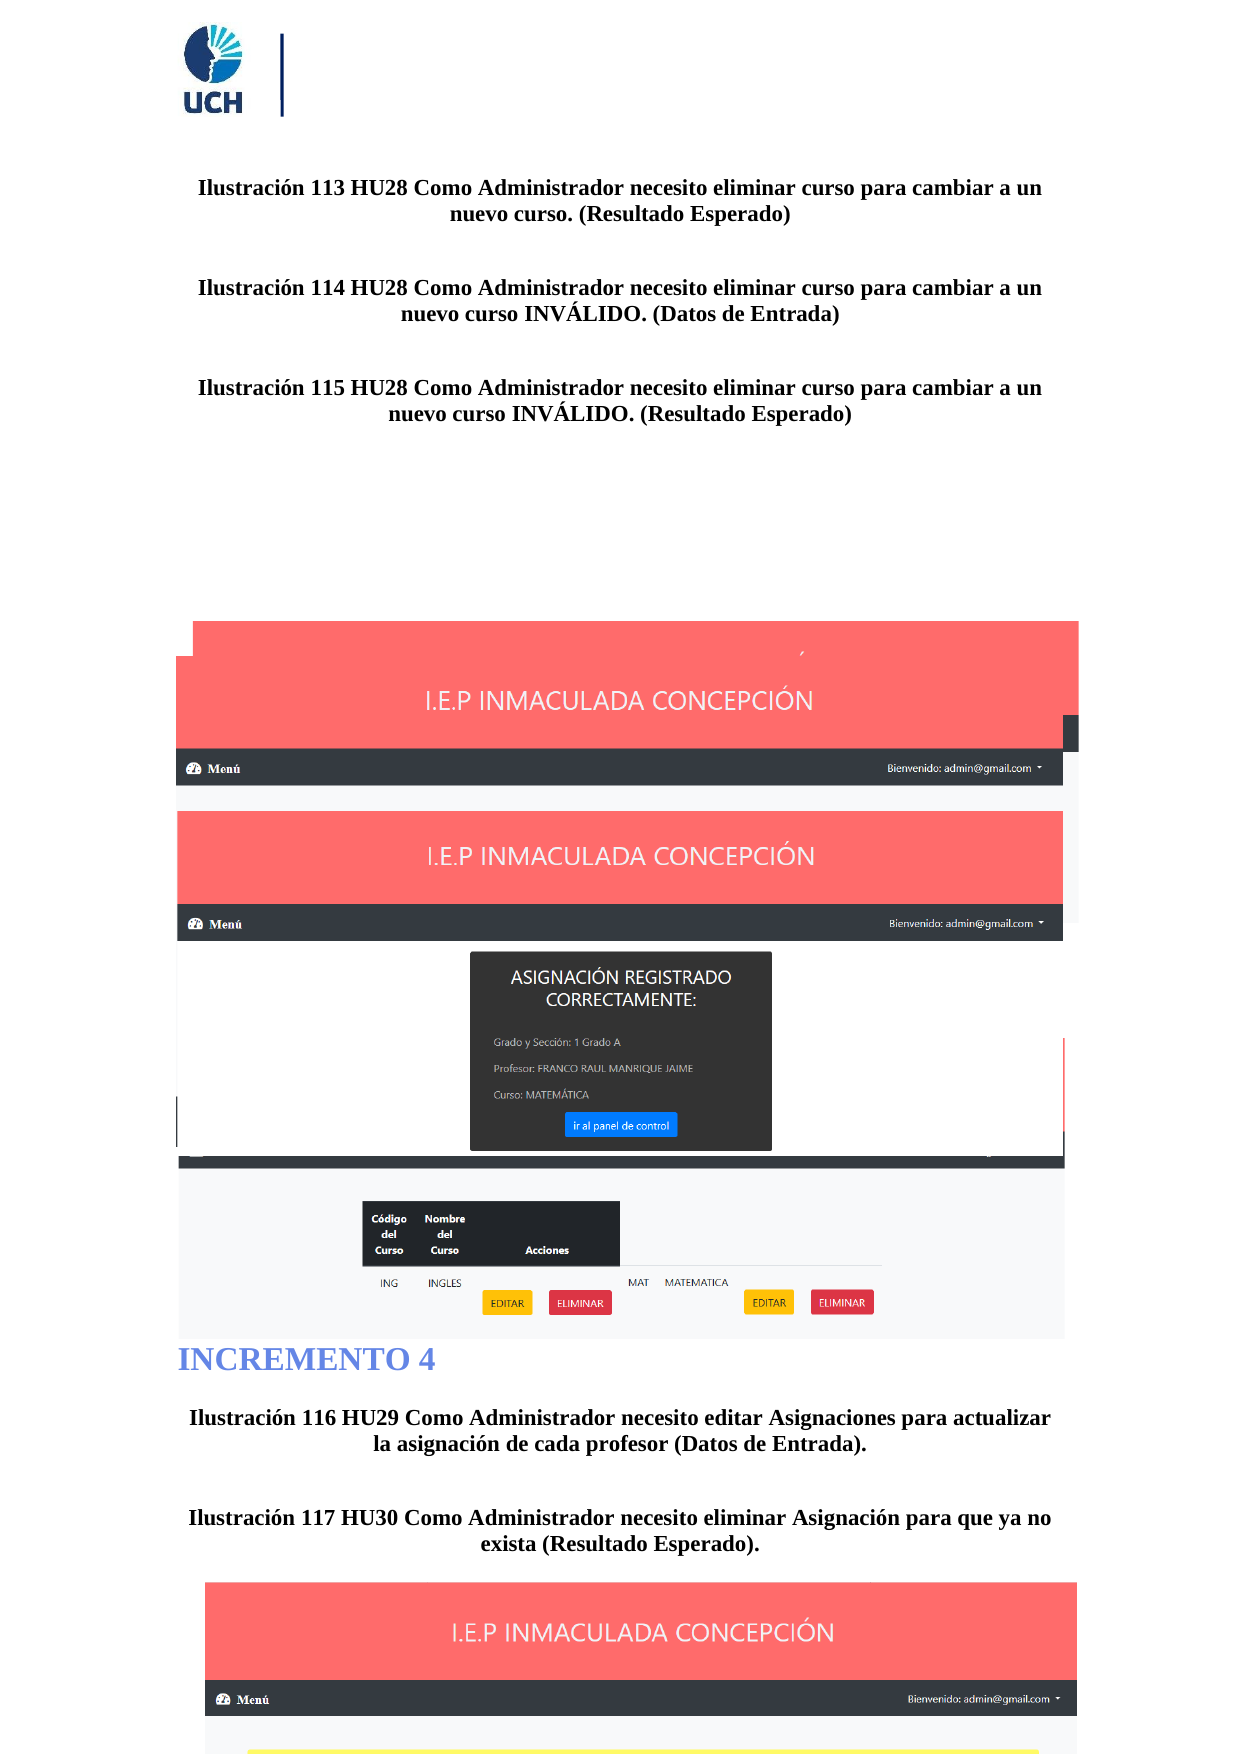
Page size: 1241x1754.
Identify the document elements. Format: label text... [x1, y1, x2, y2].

picture [177, 22, 251, 117]
picture [205, 1582, 1077, 1754]
subtitle INCREMENTO 4 [177, 600, 1063, 656]
subtitle INCREMENTO 4 [177, 1156, 1063, 1377]
